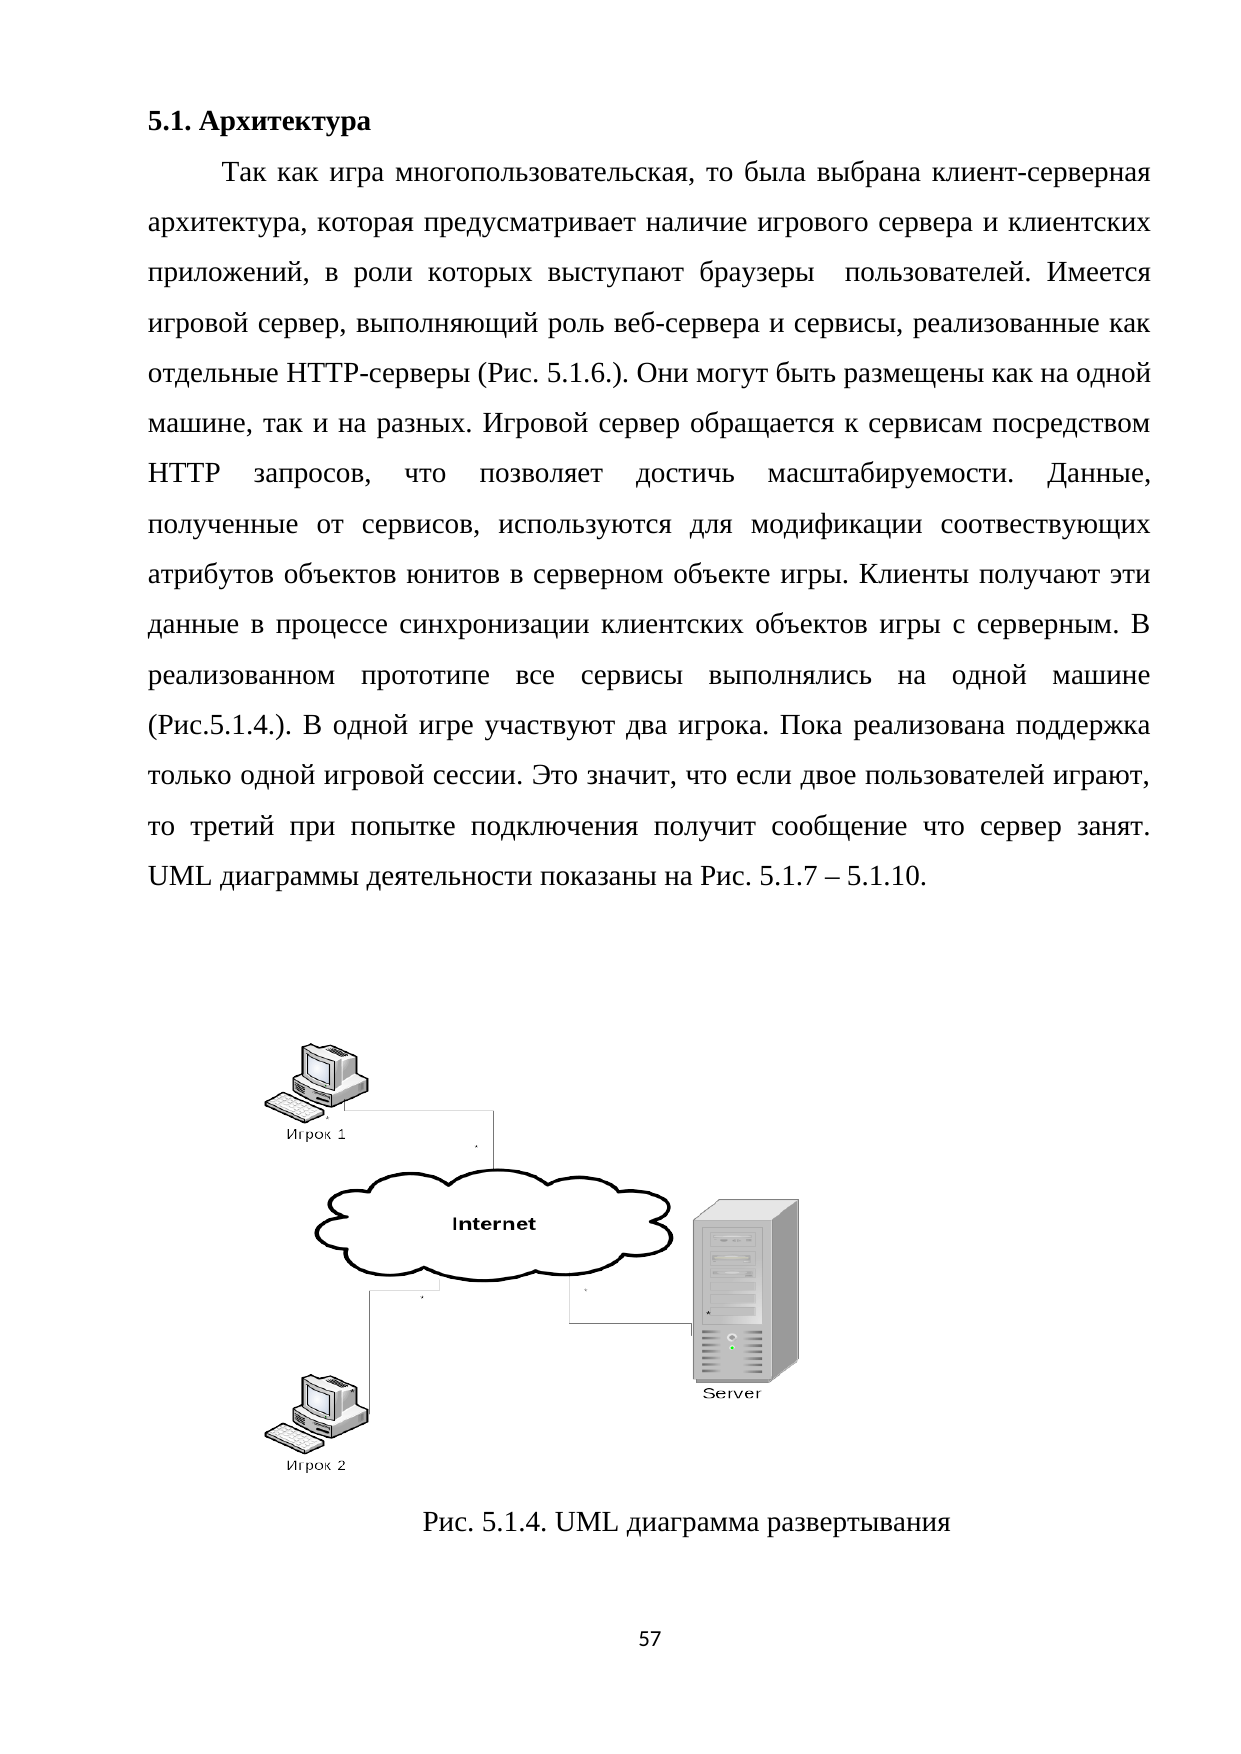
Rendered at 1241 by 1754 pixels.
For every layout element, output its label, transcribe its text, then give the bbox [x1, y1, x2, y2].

text Так как игра многопользовательская, то была выбрана клиент-серверная архитектура, которая предусматривает наличие игрового сервера и клиентских приложений, в роли которых выступают браузеры пользователей. Имеется игровой сервер, выполняющий роль веб-сервера и сервисы, реализованные как отдельные HTTP-серверы (Рис. 5.1.6.). Они могут быть размещены как на одной машине, так и на разных. Игровой сервер обращается к сервисам посредством HTTP запросов, что позволяет достичь масштабируемости. Данные, полученные от сервисов, используются для модификации соотвествующих атрибутов объектов юнитов в серверном объекте игры. Клиенты получают эти данные в процессе синхронизации клиентских объектов игры с серверным. В реализованном прототипе все сервисы выполнялись на одной машине (Рис.5.1.4.). В одной игре участвуют два игрока. Пока реализована поддержка только одной игровой сессии. Это значит, что если двое пользователей играют, то третий при попытке подключения получит сообщение что сервер занят. UML диаграммы деятельности показаны на Рис. 5.1.7 – 5.1.10. [148, 154, 1152, 892]
text 5.1. Архитектура [148, 103, 1152, 137]
text Рис. 5.1.4. UML диаграмма развертывания [148, 1504, 1152, 1538]
